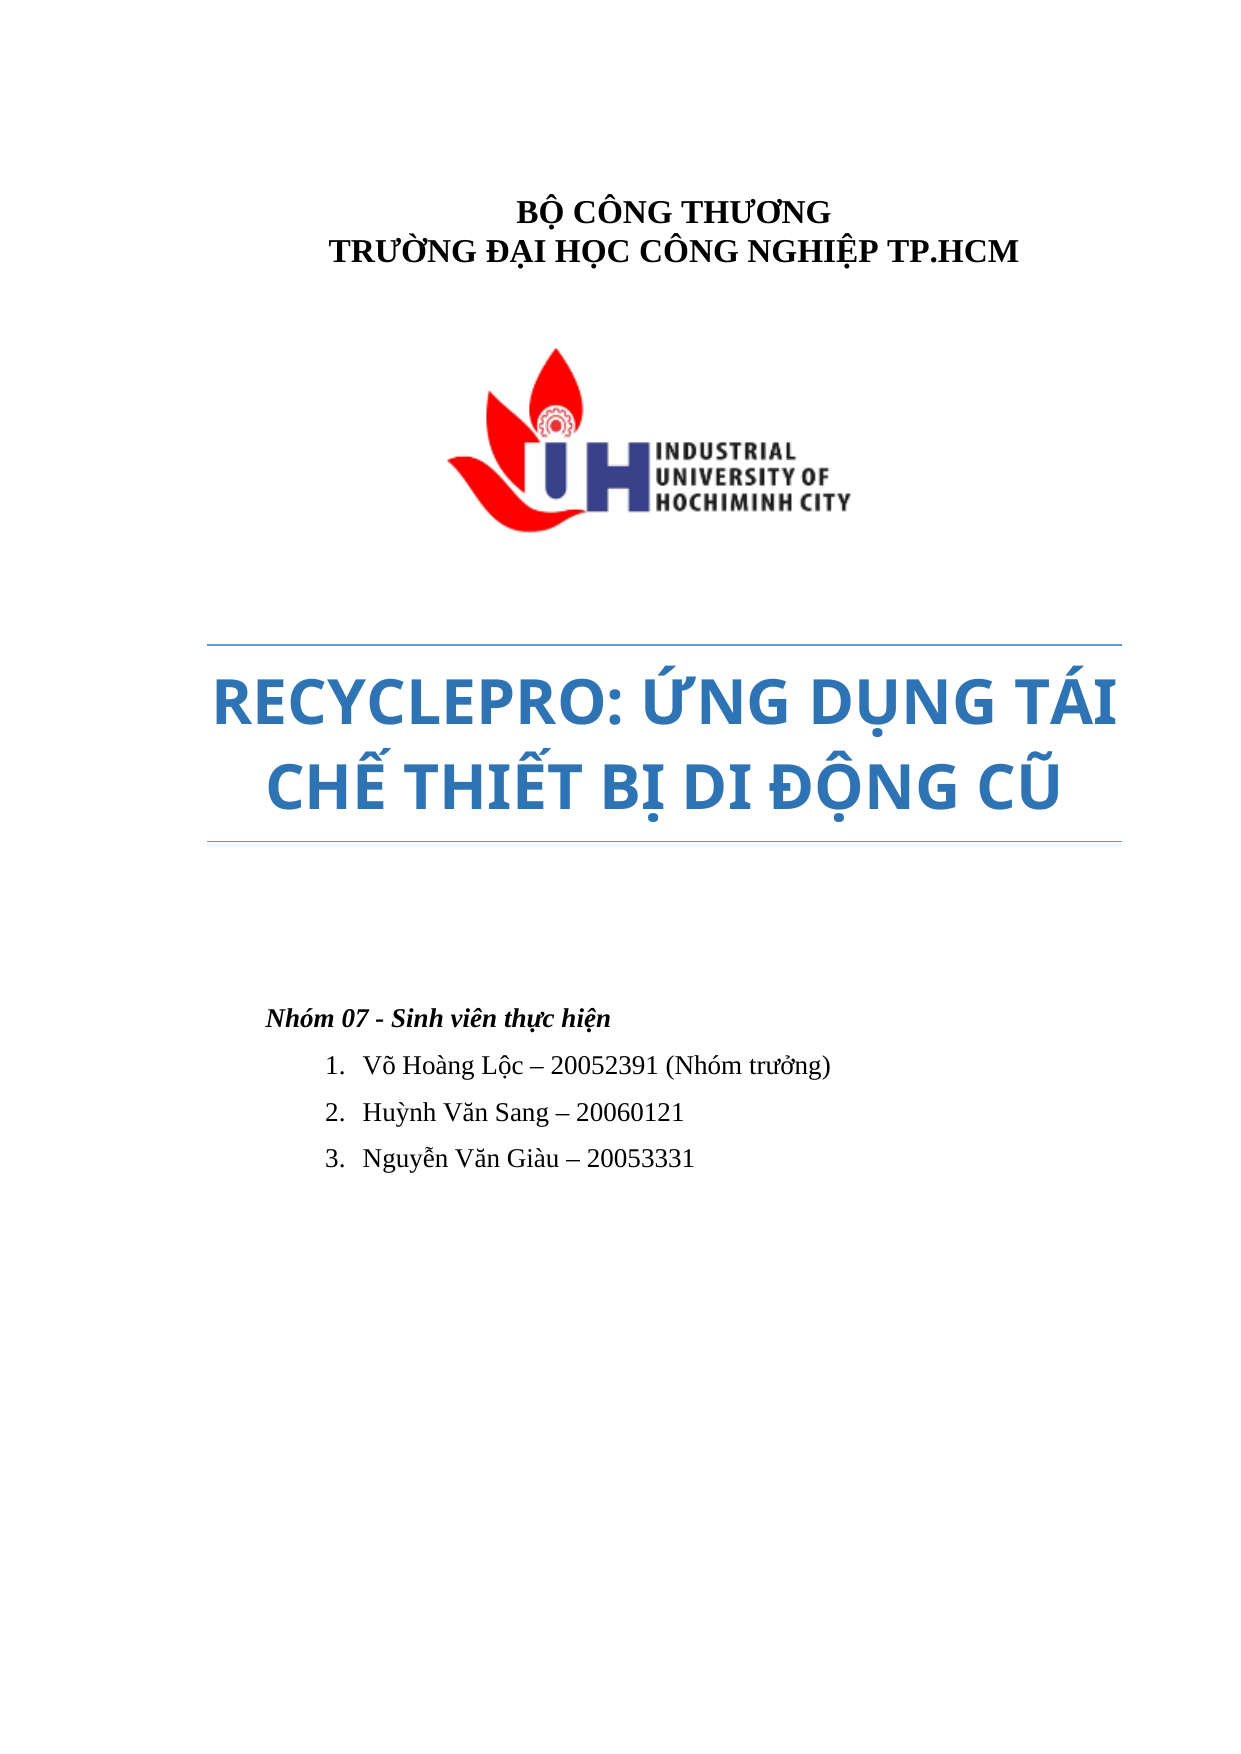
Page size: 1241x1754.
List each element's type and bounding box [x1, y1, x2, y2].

picture [447, 348, 852, 534]
